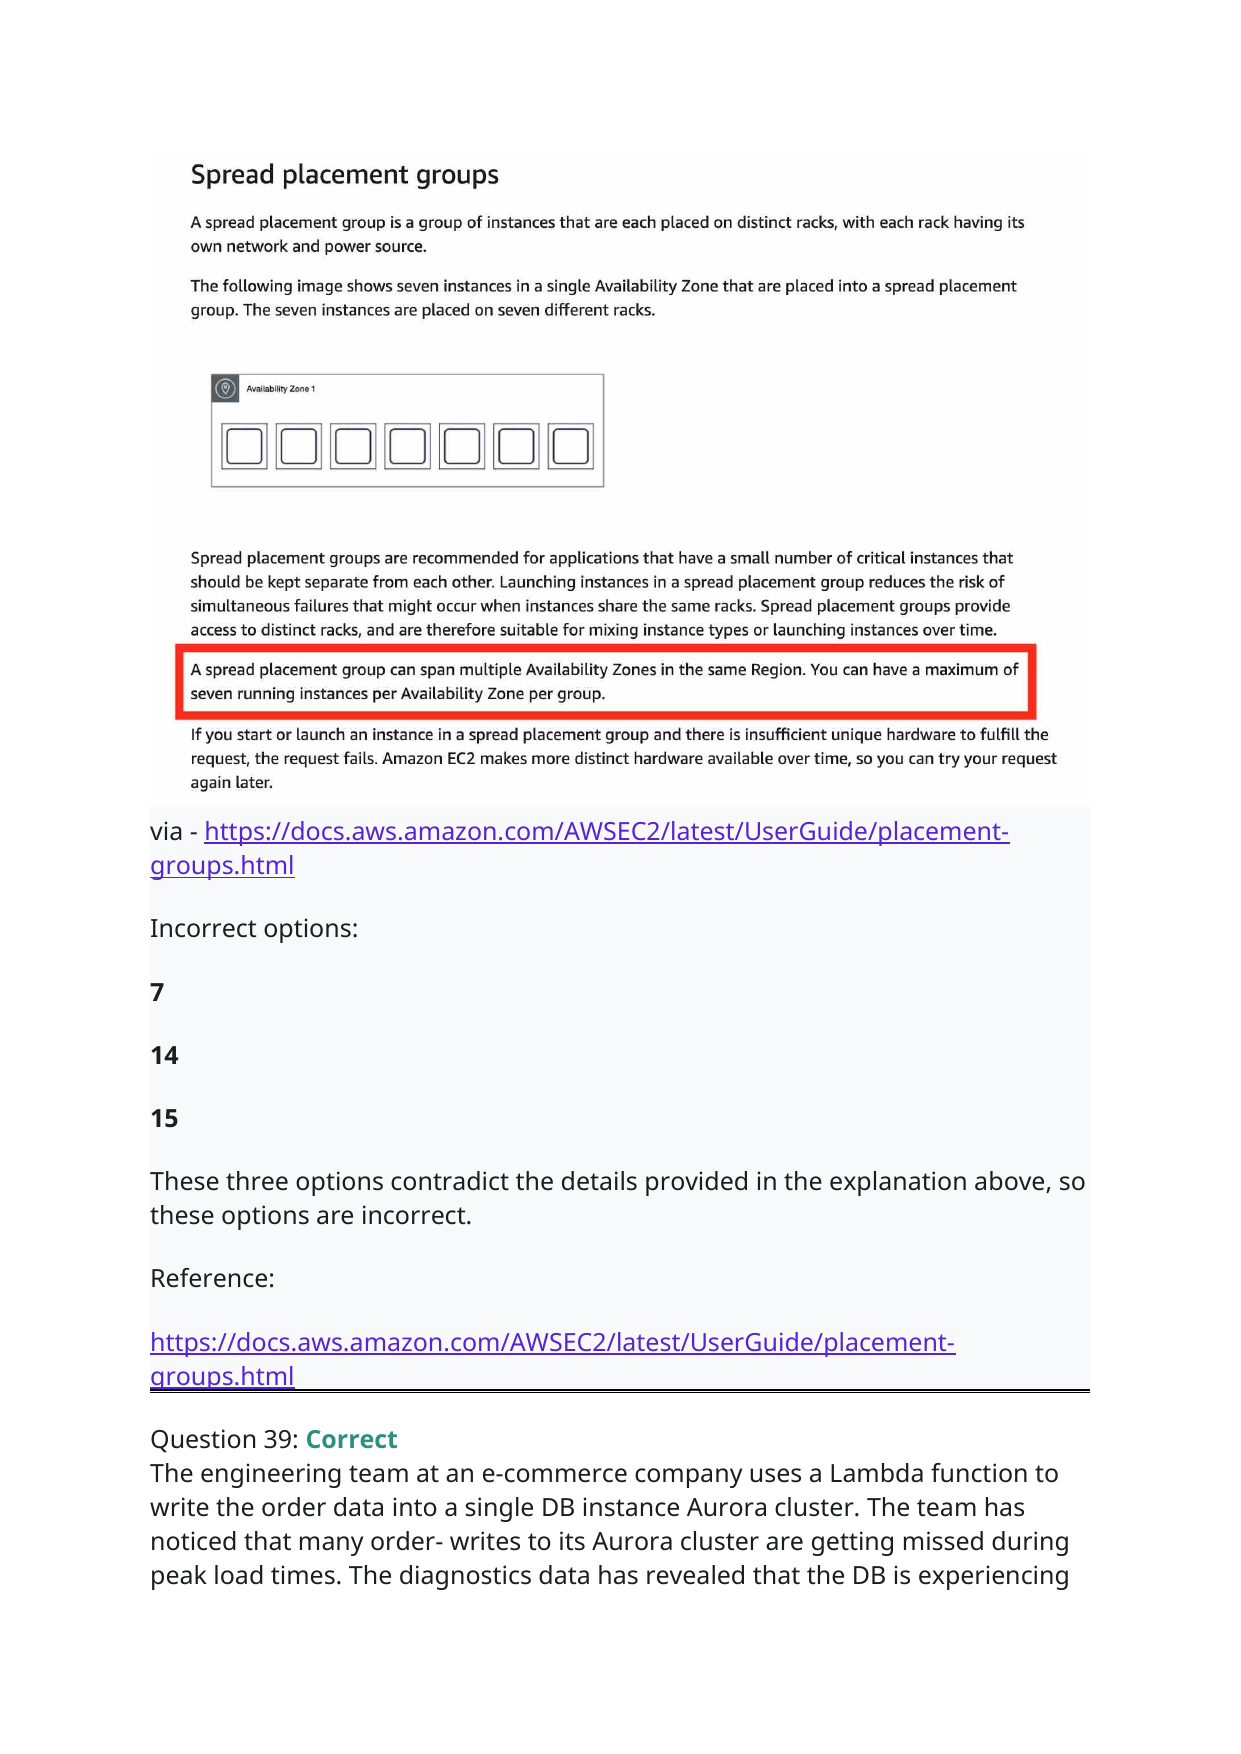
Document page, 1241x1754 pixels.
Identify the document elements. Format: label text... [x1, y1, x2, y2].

text 7 [150, 974, 1090, 1008]
text 14 [150, 1037, 1090, 1071]
text Reference: [150, 1261, 1090, 1295]
text Question 39: Correct [150, 1422, 1090, 1456]
text 15 [150, 1101, 1090, 1135]
text These three options contradict the details provided in the explanation above, so these options are incorrect. [150, 1164, 1090, 1232]
picture [150, 150, 1091, 807]
text https://docs.aws.amazon.com/AWSEC2/latest/UserGuide/placement-groups.html [150, 1324, 1090, 1389]
text Incorrect options: [150, 911, 1090, 945]
text Spread placement group overview: via - https://docs.aws.amazon.com/AWSEC2/latest/UserGuide/placement-groups.html [150, 807, 1090, 882]
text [150, 1456, 1090, 1592]
